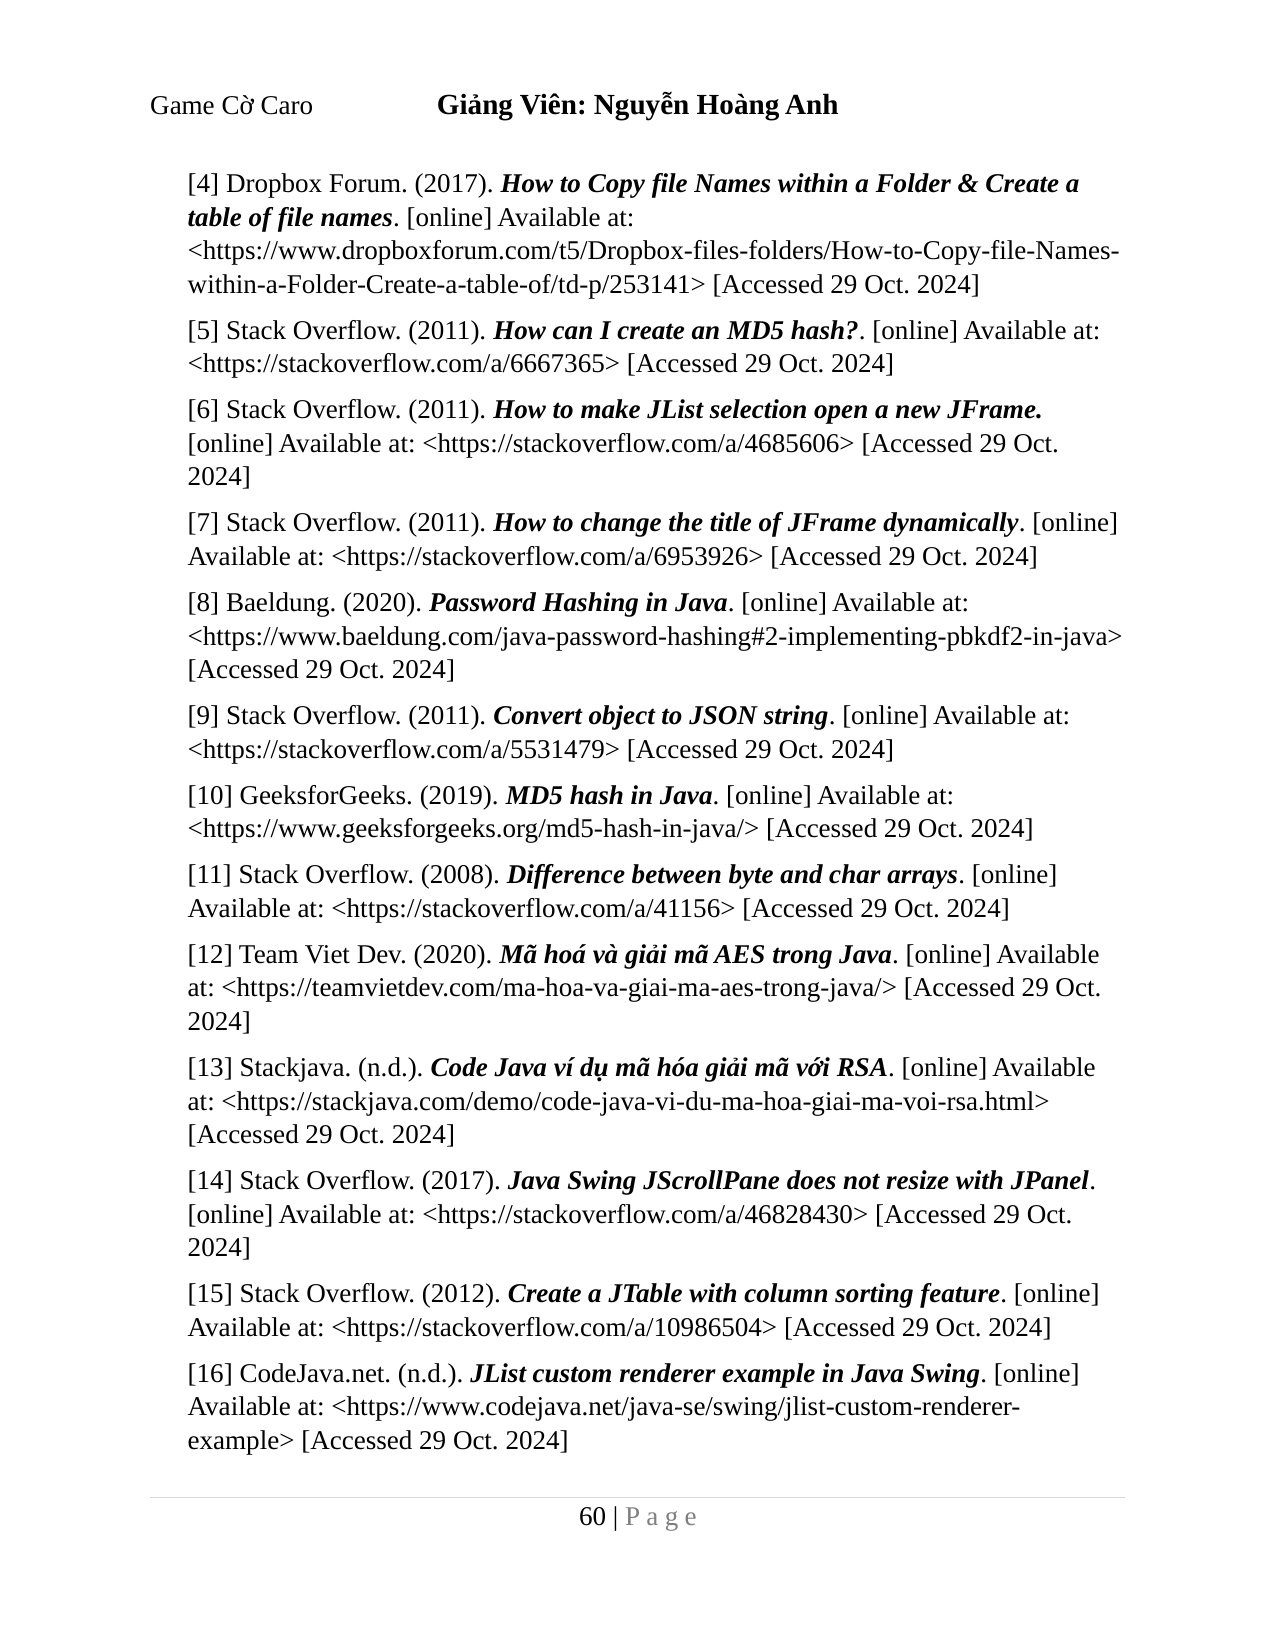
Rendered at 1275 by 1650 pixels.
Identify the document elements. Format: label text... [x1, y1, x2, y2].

text [10] GeeksforGeeks. (2019). MD5 hash in Java. [online] Available at: <https://www.geeksforgeeks.org/md5-hash-in-java/> [Accessed 29 Oct. 2024] [187, 779, 1125, 843]
text [13] Stackjava. (n.d.). Code Java ví dụ mã hóa giải mã với RSA. [online] Available at: <https://stackjava.com/demo/code-java-vi-du-ma-hoa-giai-ma-voi-rsa.html> [Accessed 29 Oct. 2024] [187, 1051, 1125, 1149]
text [6] Stack Overflow. (2011). How to make JList selection open a new JFrame. [online] Available at: <https://stackoverflow.com/a/4685606> [Accessed 29 Oct. 2024] [187, 393, 1125, 492]
text [16] CodeJava.net. (n.d.). JList custom renderer example in Java Swing. [online] Available at: <https://www.codejava.net/java-se/swing/jlist-custom-renderer-example> [Accessed 29 Oct. 2024] [187, 1357, 1125, 1455]
text [14] Stack Overflow. (2017). Java Swing JScrollPane does not resize with JPanel. [online] Available at: <https://stackoverflow.com/a/46828430> [Accessed 29 Oct. 2024] [187, 1164, 1125, 1262]
text [15] Stack Overflow. (2012). Create a JTable with column sorting feature. [online] Available at: <https://stackoverflow.com/a/10986504> [Accessed 29 Oct. 2024] [187, 1277, 1125, 1342]
text [9] Stack Overflow. (2011). Convert object to JSON string. [online] Available at: <https://stackoverflow.com/a/5531479> [Accessed 29 Oct. 2024] [187, 699, 1125, 764]
text [5] Stack Overflow. (2011). How can I create an MD5 hash?. [online] Available at: <https://stackoverflow.com/a/6667365> [Accessed 29 Oct. 2024] [187, 314, 1125, 378]
text [8] Baeldung. (2020). Password Hashing in Java. [online] Available at: <https://www.baeldung.com/java-password-hashing#2-implementing-pbkdf2-in-java> [Accessed 29 Oct. 2024] [187, 586, 1125, 684]
text [4] Dropbox Forum. (2017). How to Copy file Names within a Folder & Create a table of file names. [online] Available at: <https://www.dropboxforum.com/t5/Dropbox-files-folders/How-to-Copy-file-Names-within-a-Folder-Create-a-table-of/td-p/253141> [Accessed 29 Oct. 2024] [187, 167, 1125, 299]
text [7] Stack Overflow. (2011). How to change the title of JFrame dynamically. [online] Available at: <https://stackoverflow.com/a/6953926> [Accessed 29 Oct. 2024] [187, 506, 1125, 571]
text [12] Team Viet Dev. (2020). Mã hoá và giải mã AES trong Java. [online] Available at: <https://teamvietdev.com/ma-hoa-va-giai-ma-aes-trong-java/> [Accessed 29 Oct. 2024] [187, 938, 1125, 1036]
text [11] Stack Overflow. (2008). Difference between byte and char arrays. [online] Available at: <https://stackoverflow.com/a/41156> [Accessed 29 Oct. 2024] [187, 858, 1125, 923]
